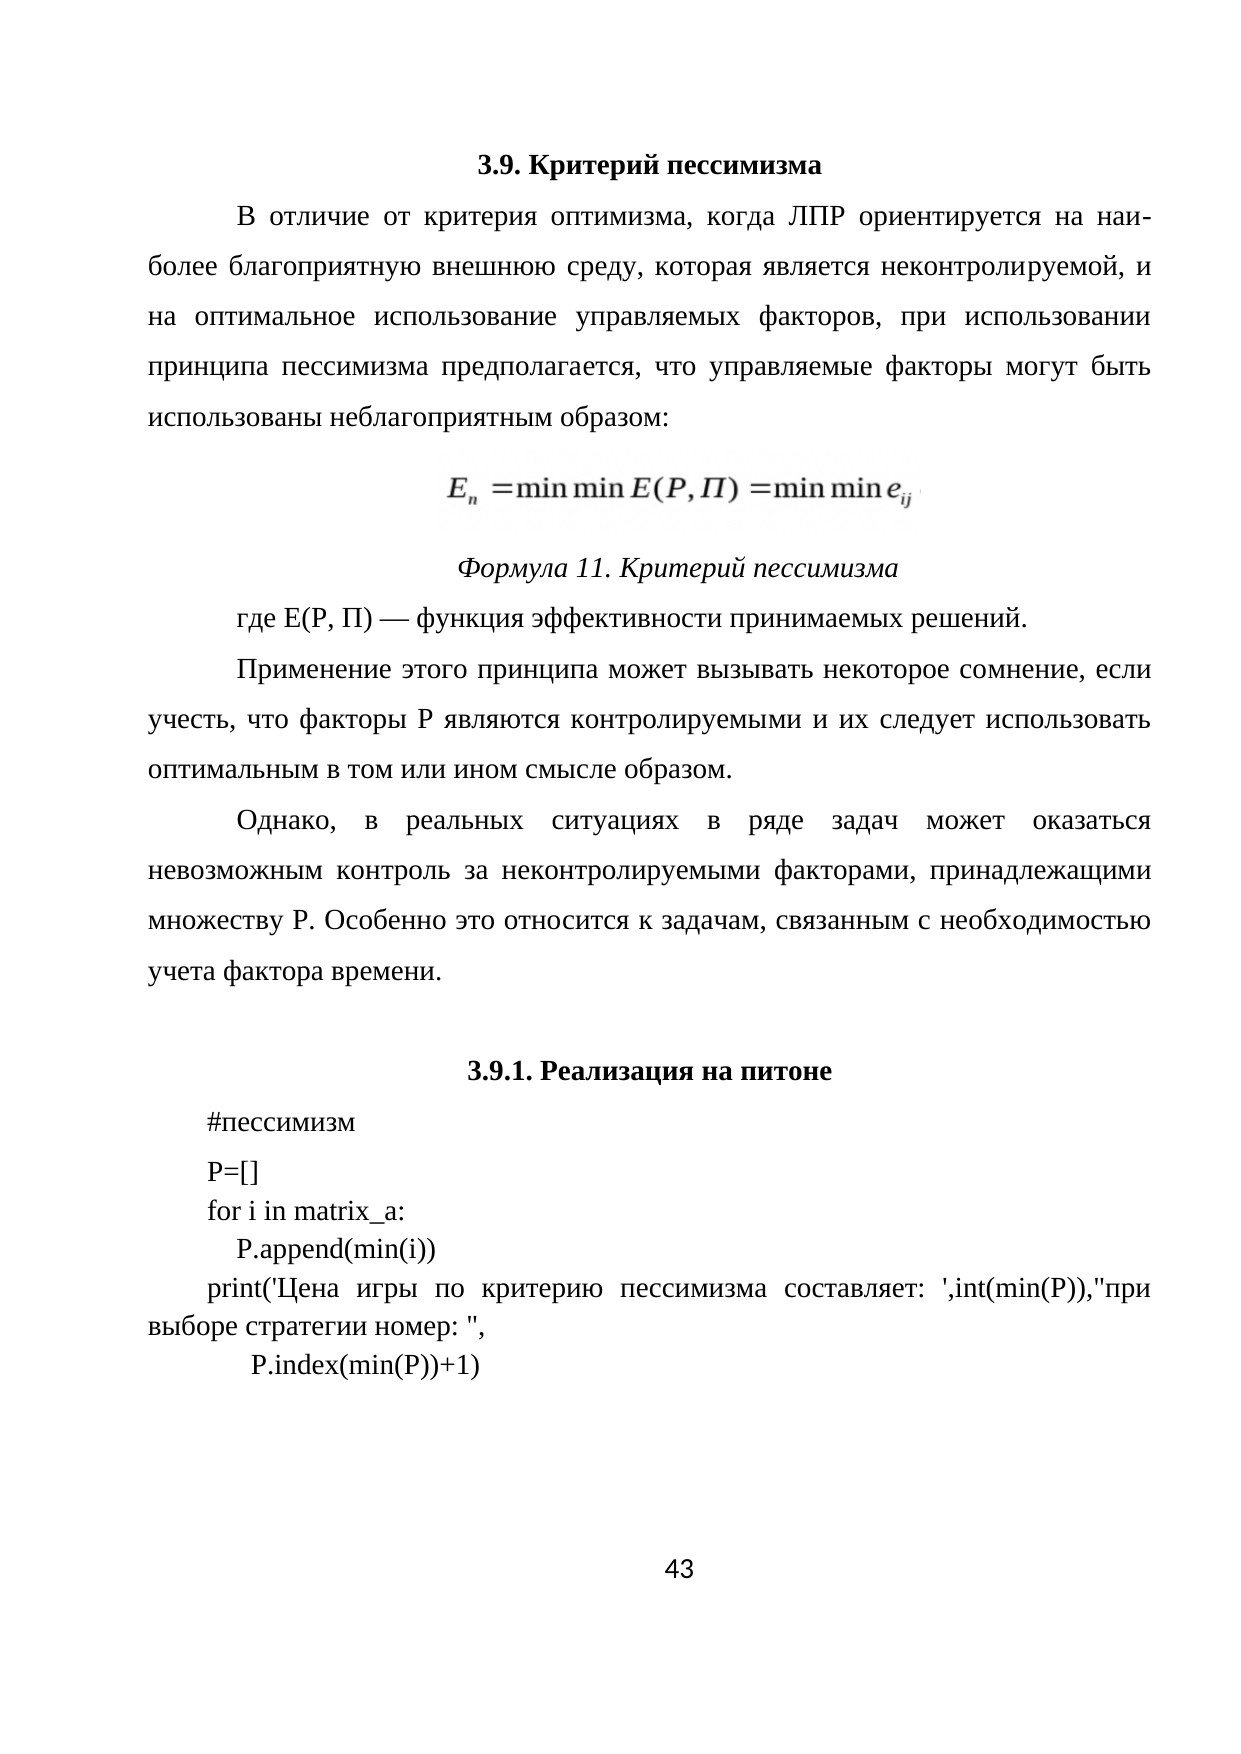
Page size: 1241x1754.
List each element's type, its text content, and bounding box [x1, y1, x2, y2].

text #пессимизм [148, 1104, 1152, 1137]
text for i in matrix_a: [148, 1193, 1152, 1226]
text P.index(min(P))+1) [148, 1347, 1152, 1380]
text В отличие от критерия оптимизма, когда ЛПР ориентируется на наиболее благоприятную внешнюю среду, которая является неконтролируемой, и на оптимальное использование управляемых факторов, при использовании принципа пессимизма предполагается, что управляемые факторы могут быть использованы неблагоприятным образом: [148, 198, 1152, 432]
text Однако, в реальных ситуациях в ряде задач может оказаться невозможным контроль за неконтролируемыми факторами, принадлежащими множеству Р. Особенно это относится к задачам, связанным с необходимостью учета фактора времени. [148, 802, 1152, 986]
text print('Цена игры по критерию пессимизма составляет: ',int(min(P)),"при выборе стратегии номер: ", [148, 1270, 1152, 1342]
text 3.9. Критерий пессимизма [148, 147, 1152, 181]
text Применение этого принципа может вызывать некоторое сомнение, если учесть, что факторы Р являются контролируемыми и их следует использовать оптимальным в том или ином смысле образом. [148, 651, 1152, 785]
text P=[] [148, 1154, 1152, 1188]
text P.append(min(i)) [148, 1231, 1152, 1265]
text где Е(Р, П) — функция эффективности принимаемых решений. [148, 601, 1152, 634]
text 3.9.1. Реализация на питоне [148, 1053, 1152, 1087]
text Формула 11. Критерий пессимизма [148, 550, 1152, 584]
picture [437, 449, 921, 533]
